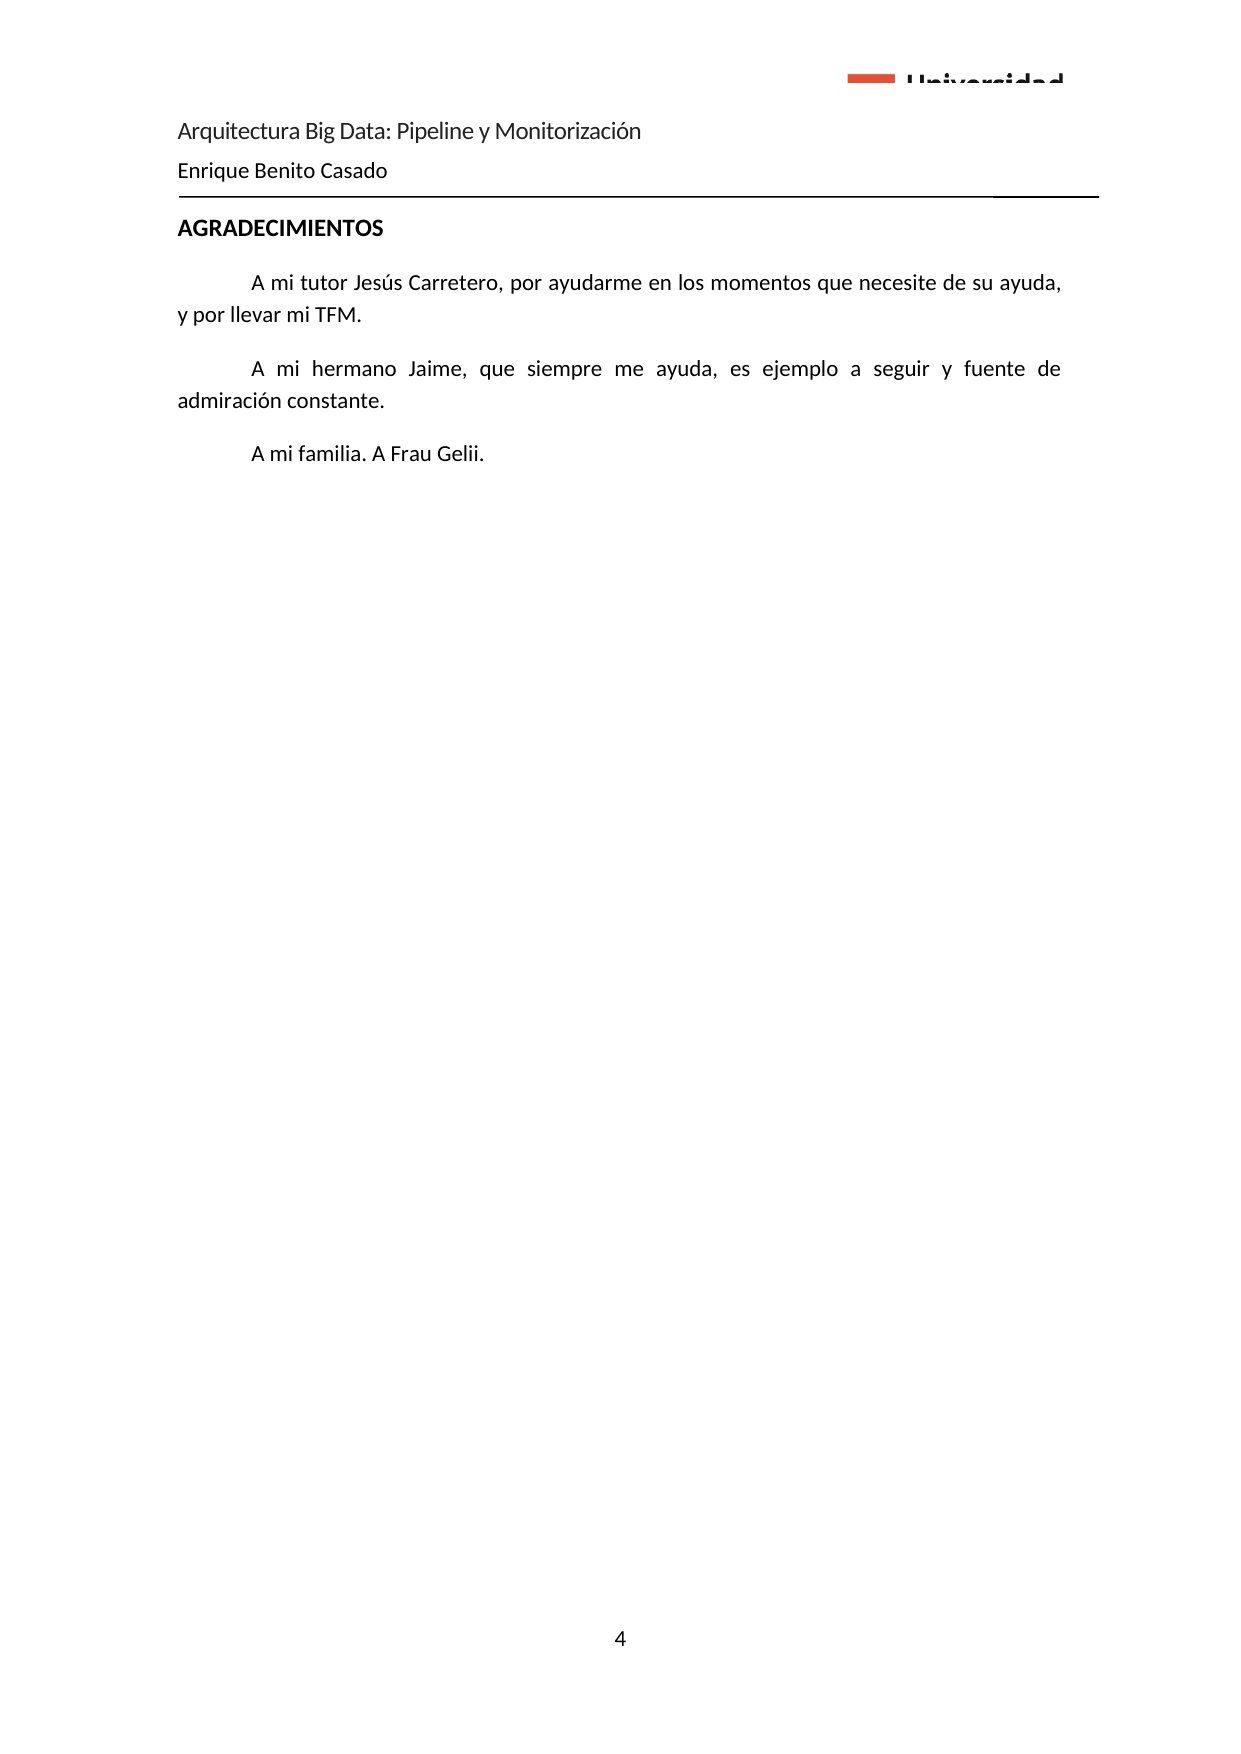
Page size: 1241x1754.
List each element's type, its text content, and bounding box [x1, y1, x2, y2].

text AGRADECIMIENTOS [177, 213, 1063, 243]
picture [847, 73, 1063, 83]
text A mi tutor Jesús Carretero, por ayudarme en los momentos que necesite de su ayuda, y por llevar mi TFM. [177, 268, 1063, 329]
text A mi familia. A Frau Gelii. [177, 439, 1063, 467]
text A mi hermano Jaime, que siempre me ayuda, es ejemplo a seguir y fuente de admiración constante. [177, 354, 1063, 414]
